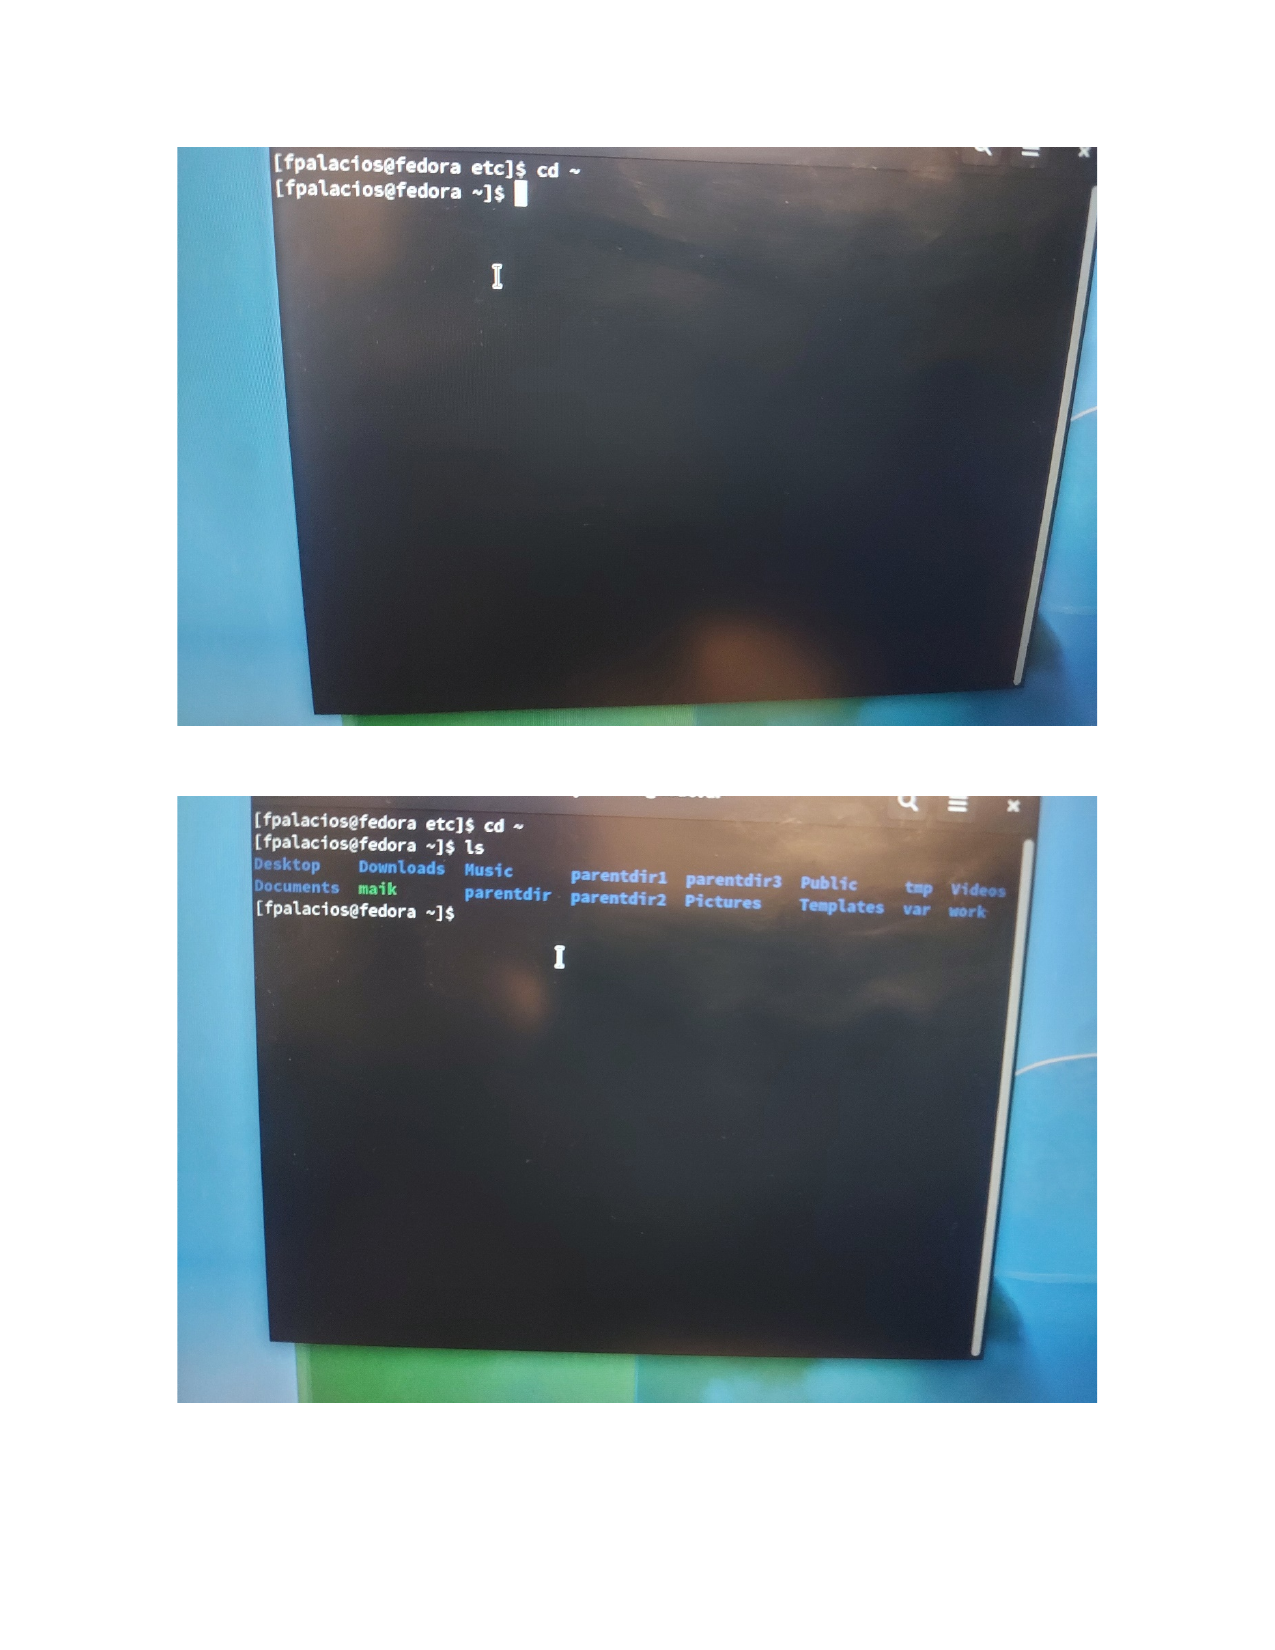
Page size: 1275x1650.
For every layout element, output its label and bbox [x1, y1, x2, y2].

picture [177, 147, 1098, 726]
picture [177, 796, 1098, 1403]
